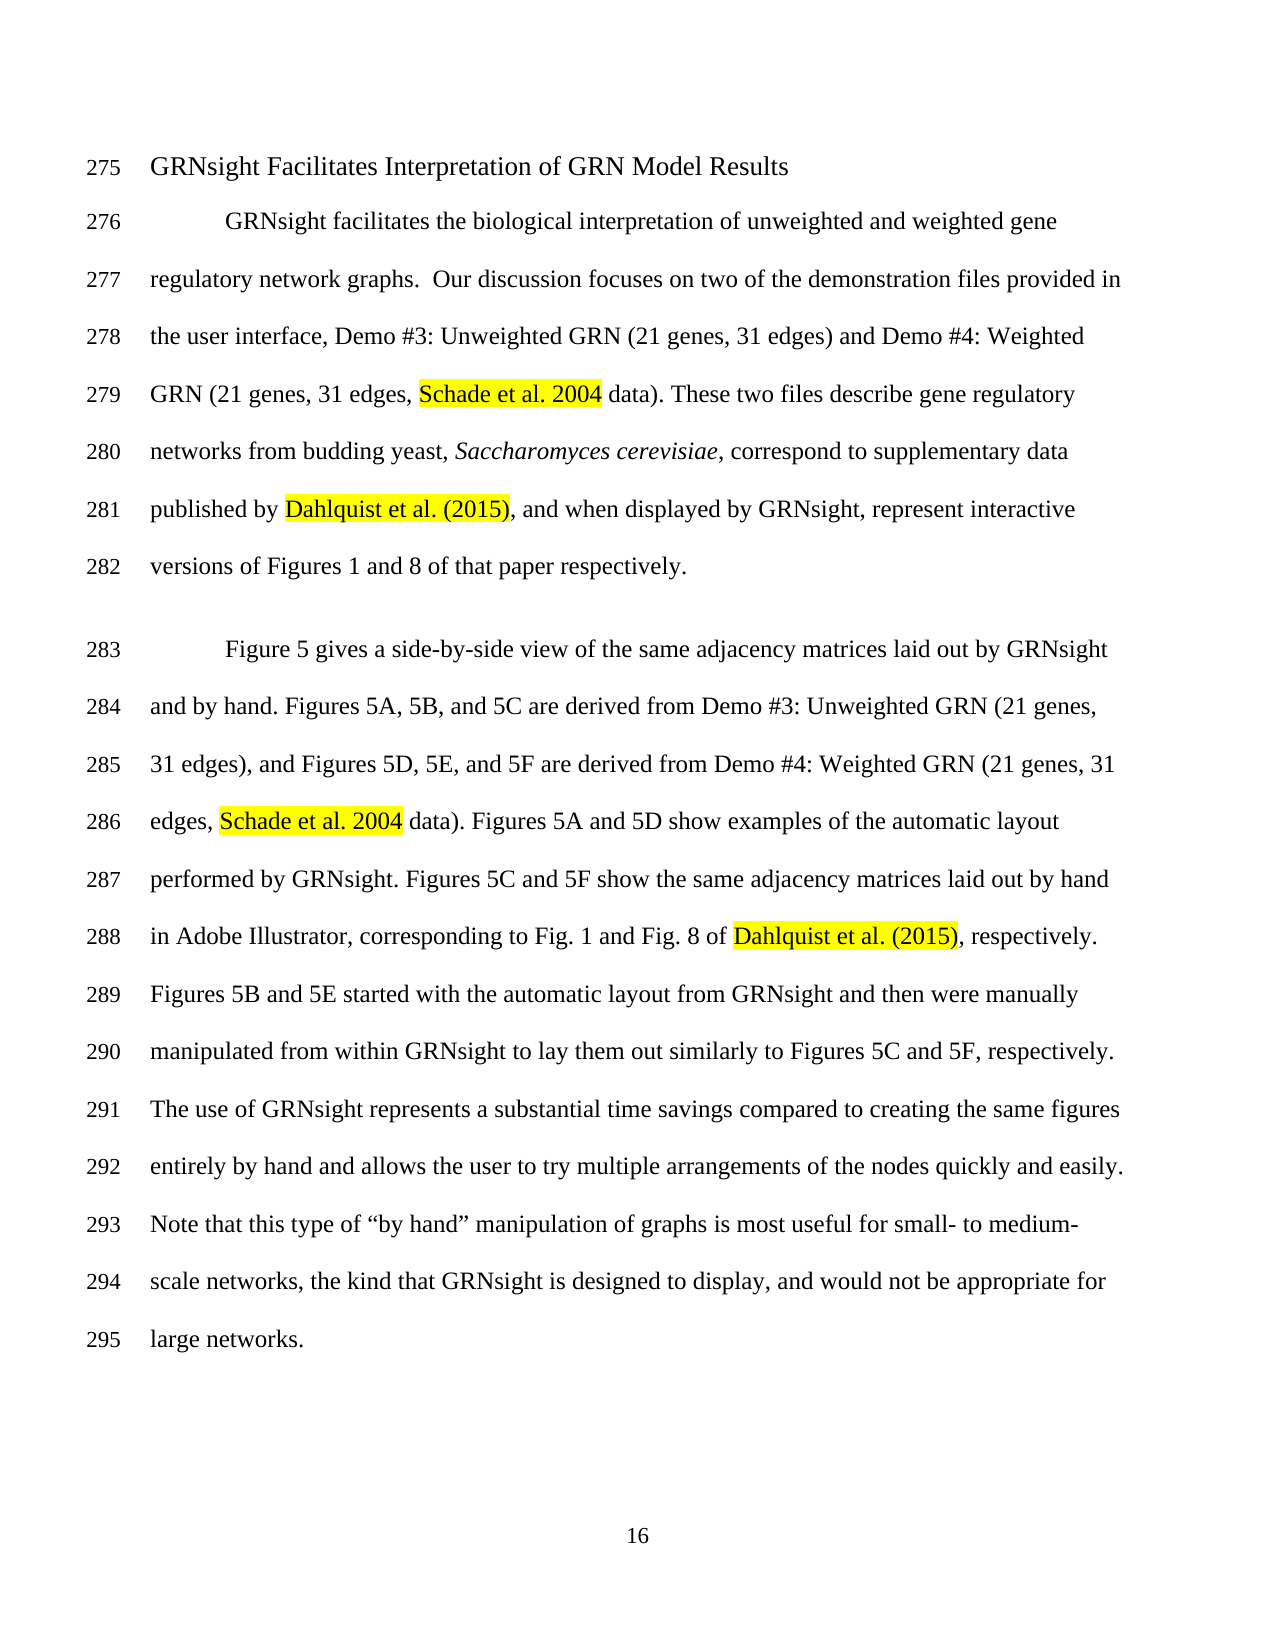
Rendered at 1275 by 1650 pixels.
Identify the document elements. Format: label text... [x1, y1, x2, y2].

text Figure 5 gives a side-by-side view of the same adjacency matrices laid out by GRNsight and by hand. Figures 5A, 5B, and 5C are derived from Demo #3: Unweighted GRN (21 genes, 31 edges), and Figures 5D, 5E, and 5F are derived from Demo #4: Weighted GRN (21 genes, 31 edges, Schade et al. 2004 data). Figures 5A and 5D show examples of the automatic layout performed by GRNsight. Figures 5C and 5F show the same adjacency matrices laid out by hand in Adobe Illustrator, corresponding to Fig. 1 and Fig. 8 of Dahlquist et al. (2015), respectively. Figures 5B and 5E started with the automatic layout from GRNsight and then were manually manipulated from within GRNsight to lay them out similarly to Figures 5C and 5F, respectively. The use of GRNsight represents a substantial time savings compared to creating the same figures entirely by hand and allows the user to try multiple arrangements of the nodes quickly and easily. Note that this type of “by hand” manipulation of graphs is most useful for small- to medium-scale networks, the kind that GRNsight is designed to display, and would not be appropriate for large networks. [150, 634, 1125, 1352]
text GRNsight facilitates the biological interpretation of unweighted and weighted gene regulatory network graphs. Our discussion focuses on two of the demonstration files provided in the user interface, Demo #3: Unweighted GRN (21 genes, 31 edges) and Demo #4: Weighted GRN (21 genes, 31 edges, Schade et al. 2004 data). These two files describe gene regulatory networks from budding yeast, Saccharomyces cerevisiae, correspond to supplementary data published by Dahlquist et al. (2015), and when displayed by GRNsight, represent interactive versions of Figures 1 and 8 of that paper respectively. [150, 206, 1125, 580]
subtitle GRNsight Facilitates Interpretation of GRN Model Results [150, 150, 1125, 181]
